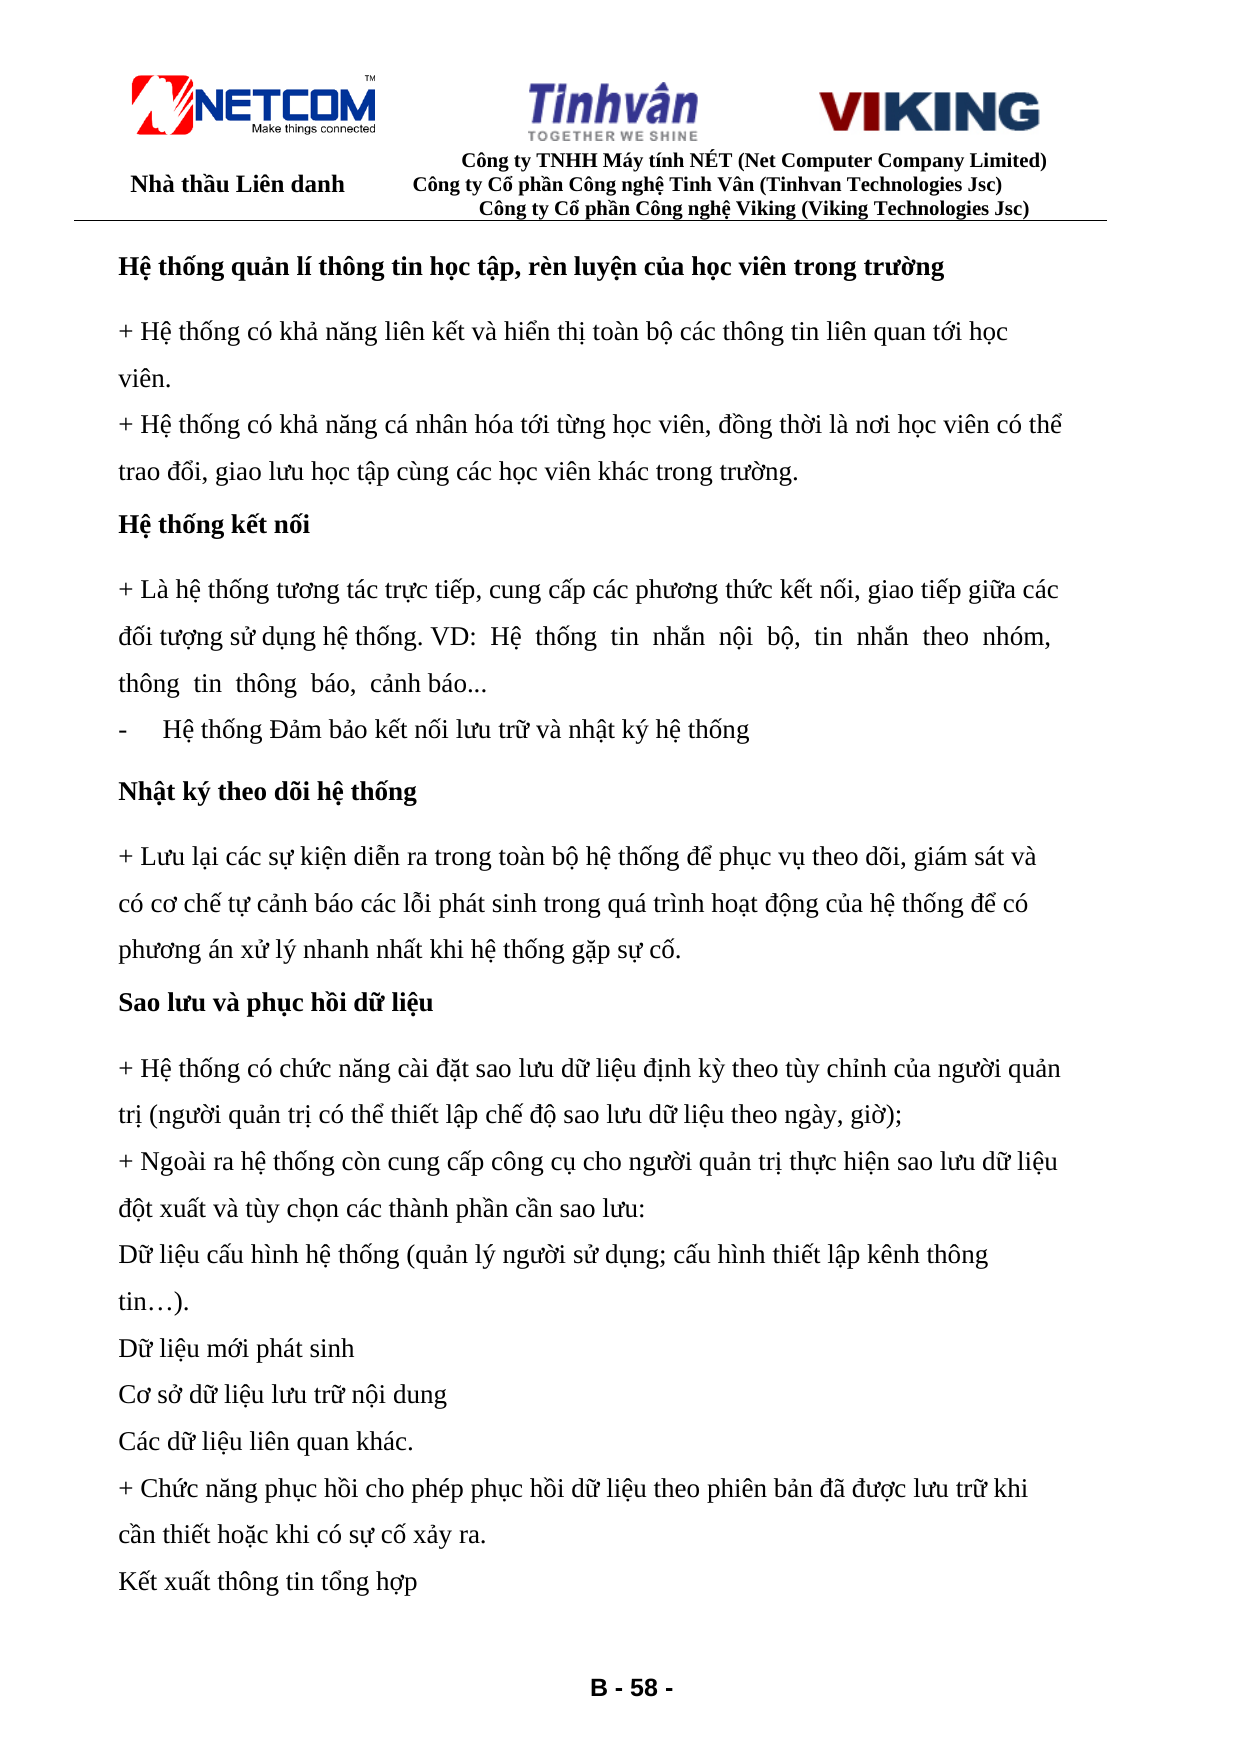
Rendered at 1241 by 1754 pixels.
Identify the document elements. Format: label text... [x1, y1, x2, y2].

text + Lưu lại các sự kiện diễn ra trong toàn bộ hệ thống để phục vụ theo dõi, giám sát và có cơ chế tự cảnh báo các lỗi phát sinh trong quá trình hoạt động của hệ thống để có phương án xử lý nhanh nhất khi hệ thống gặp sự cố. [118, 840, 1063, 965]
text + Hệ thống có khả năng cá nhân hóa tới từng học viên, đồng thời là nơi học viên có thể trao đổi, giao lưu học tập cùng các học viên khác trong trường. [118, 408, 1063, 486]
text + Hệ thống có chức năng cài đặt sao lưu dữ liệu định kỳ theo tùy chỉnh của người quản trị (người quản trị có thể thiết lập chế độ sao lưu dữ liệu theo ngày, giờ); [118, 1052, 1063, 1130]
text + Ngoài ra hệ thống còn cung cấp công cụ cho người quản trị thực hiện sao lưu dữ liệu đột xuất và tùy chọn các thành phần cần sao lưu: [118, 1145, 1063, 1223]
text Hệ thống kết nối [118, 508, 1063, 539]
text Hệ thống quản lí thông tin học tập, rèn luyện của học viên trong trường [118, 250, 1063, 281]
text + Là hệ thống tương tác trực tiếp, cung cấp các phương thức kết nối, giao tiếp giữa các đối tượng sử dụng hệ thống. VD: Hệ thống tin nhắn nội bộ, tin nhắn theo nhóm, thông tin thông báo, cảnh báo... [118, 573, 1063, 698]
picture [131, 75, 375, 135]
text + Chức năng phục hồi cho phép phục hồi dữ liệu theo phiên bản đã được lưu trữ khi cần thiết hoặc khi có sự cố xảy ra. [118, 1472, 1063, 1550]
text Dữ liệu cấu hình hệ thống (quản lý người sử dụng; cấu hình thiết lập kênh thông [118, 1238, 1063, 1270]
text tin…). [118, 1285, 1063, 1316]
text Các dữ liệu liên quan khác. [118, 1425, 1063, 1456]
text Sao lưu và phục hồi dữ liệu [118, 986, 1063, 1018]
text Kết xuất thông tin tổng hợp [118, 1565, 1063, 1596]
picture [528, 82, 698, 141]
text Cơ sở dữ liệu lưu trữ nội dung [118, 1378, 1063, 1410]
list Hệ thống Đảm bảo kết nối lưu trữ và nhật ký hệ thống [118, 713, 1063, 745]
text Dữ liệu mới phát sinh [118, 1332, 1063, 1363]
picture [818, 82, 1041, 144]
text + Hệ thống có khả năng liên kết và hiển thị toàn bộ các thông tin liên quan tới học viên. [118, 315, 1063, 393]
text Nhật ký theo dõi hệ thống [118, 775, 1063, 806]
